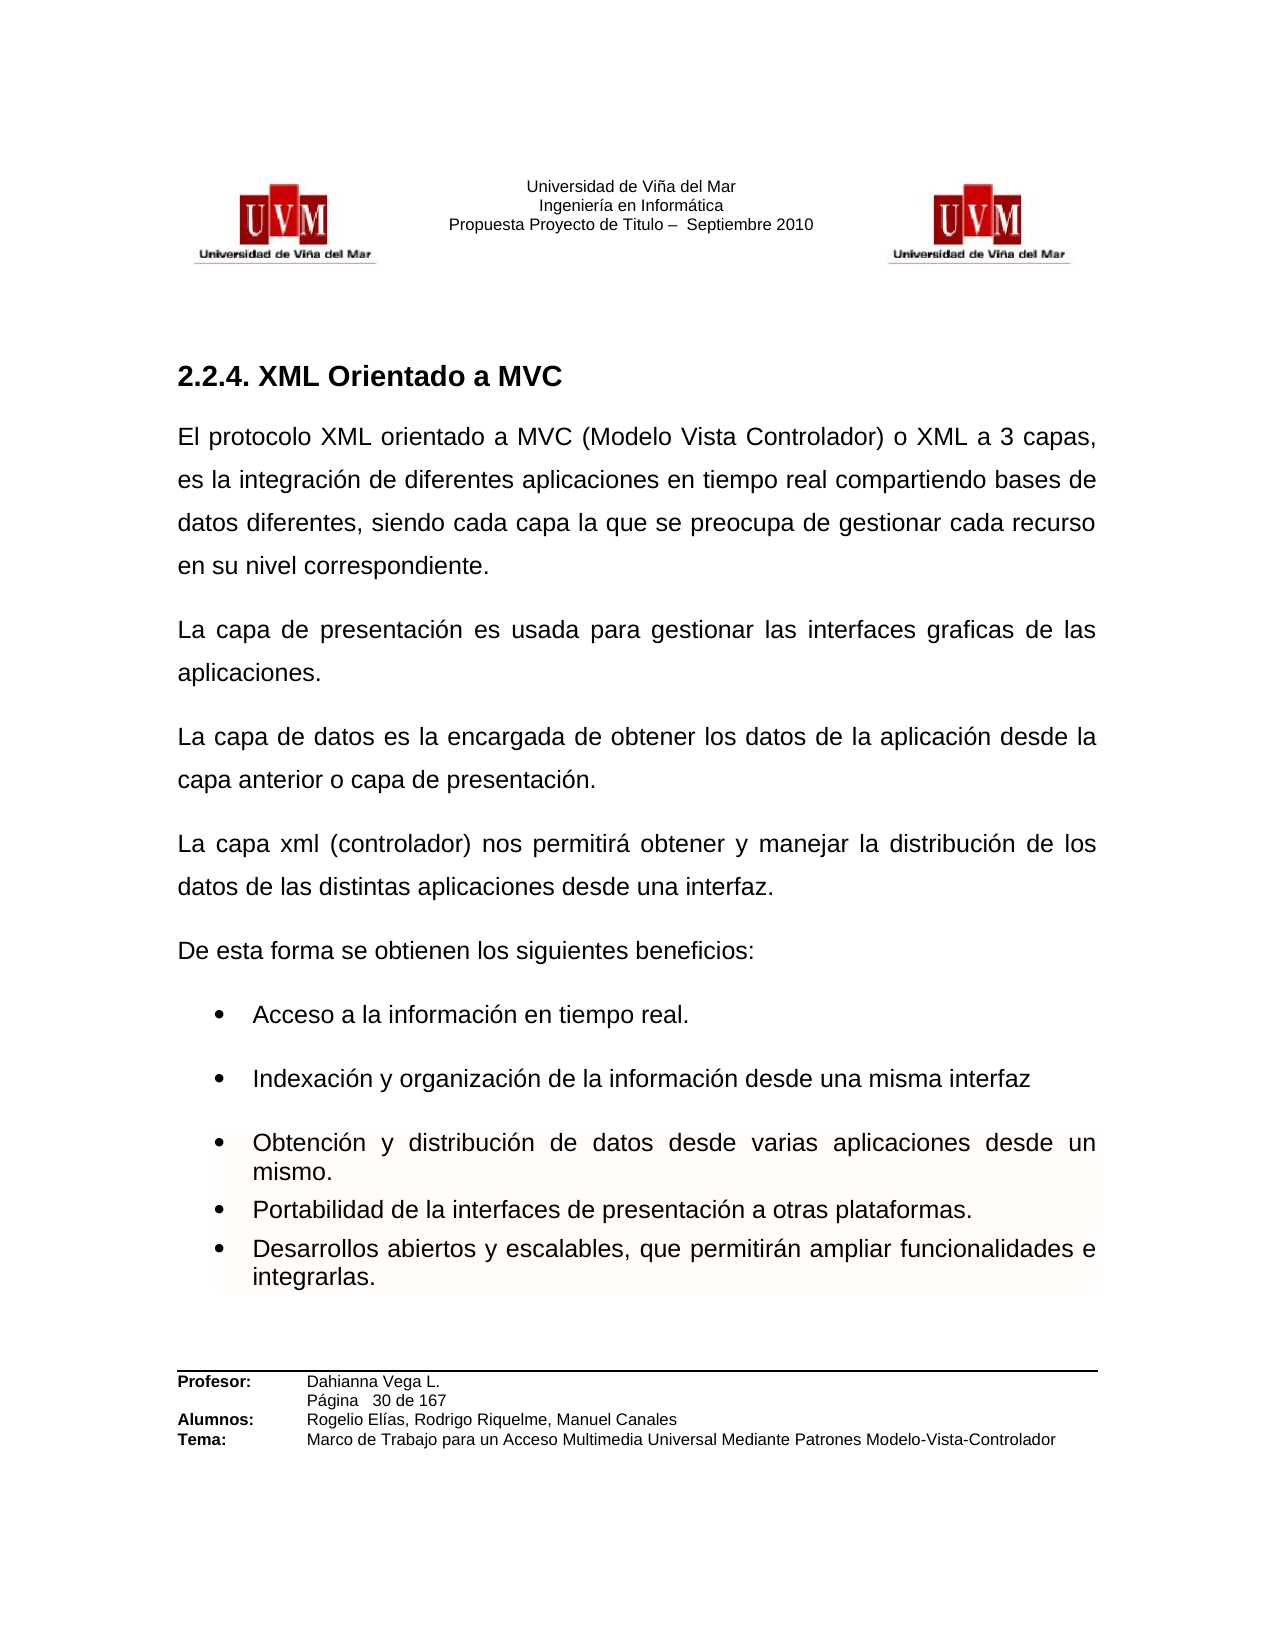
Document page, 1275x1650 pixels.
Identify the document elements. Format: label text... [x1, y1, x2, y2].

subtitle 2.2.4. XML Orientado a MVC [177, 359, 1098, 392]
text La capa de presentación es usada para gestionar las interfaces graficas de las aplicaciones. [177, 615, 1098, 687]
text El protocolo XML orientado a MVC (Modelo Vista Controlador) o XML a 3 capas, es la integración de diferentes aplicaciones en tiempo real compartiendo bases de datos diferentes, siendo cada capa la que se preocupa de gestionar cada recurso en su nivel correspondiente. [177, 422, 1098, 580]
list Acceso a la información en tiempo real. [215, 1000, 1098, 1029]
list Indexación y organización de la información desde una misma interfaz [215, 1064, 1098, 1093]
text La capa de datos es la encargada de obtener los datos de la aplicación desde la capa anterior o capa de presentación. [177, 722, 1098, 794]
list Portabilidad de la interfaces de presentación a otras plataformas. [215, 1195, 1098, 1224]
picture [177, 176, 390, 267]
list Obtención y distribución de datos desde varias aplicaciones desde un mismo. [215, 1128, 1098, 1186]
text De esta forma se obtienen los siguientes beneficios: [177, 936, 1098, 965]
text La capa xml (controlador) nos permitirá obtener y manejar la distribución de los datos de las distintas aplicaciones desde una interfaz. [177, 829, 1098, 901]
list Desarrollos abiertos y escalables, que permitirán ampliar funcionalidades e integrarlas. [215, 1233, 1098, 1291]
picture [871, 176, 1084, 267]
